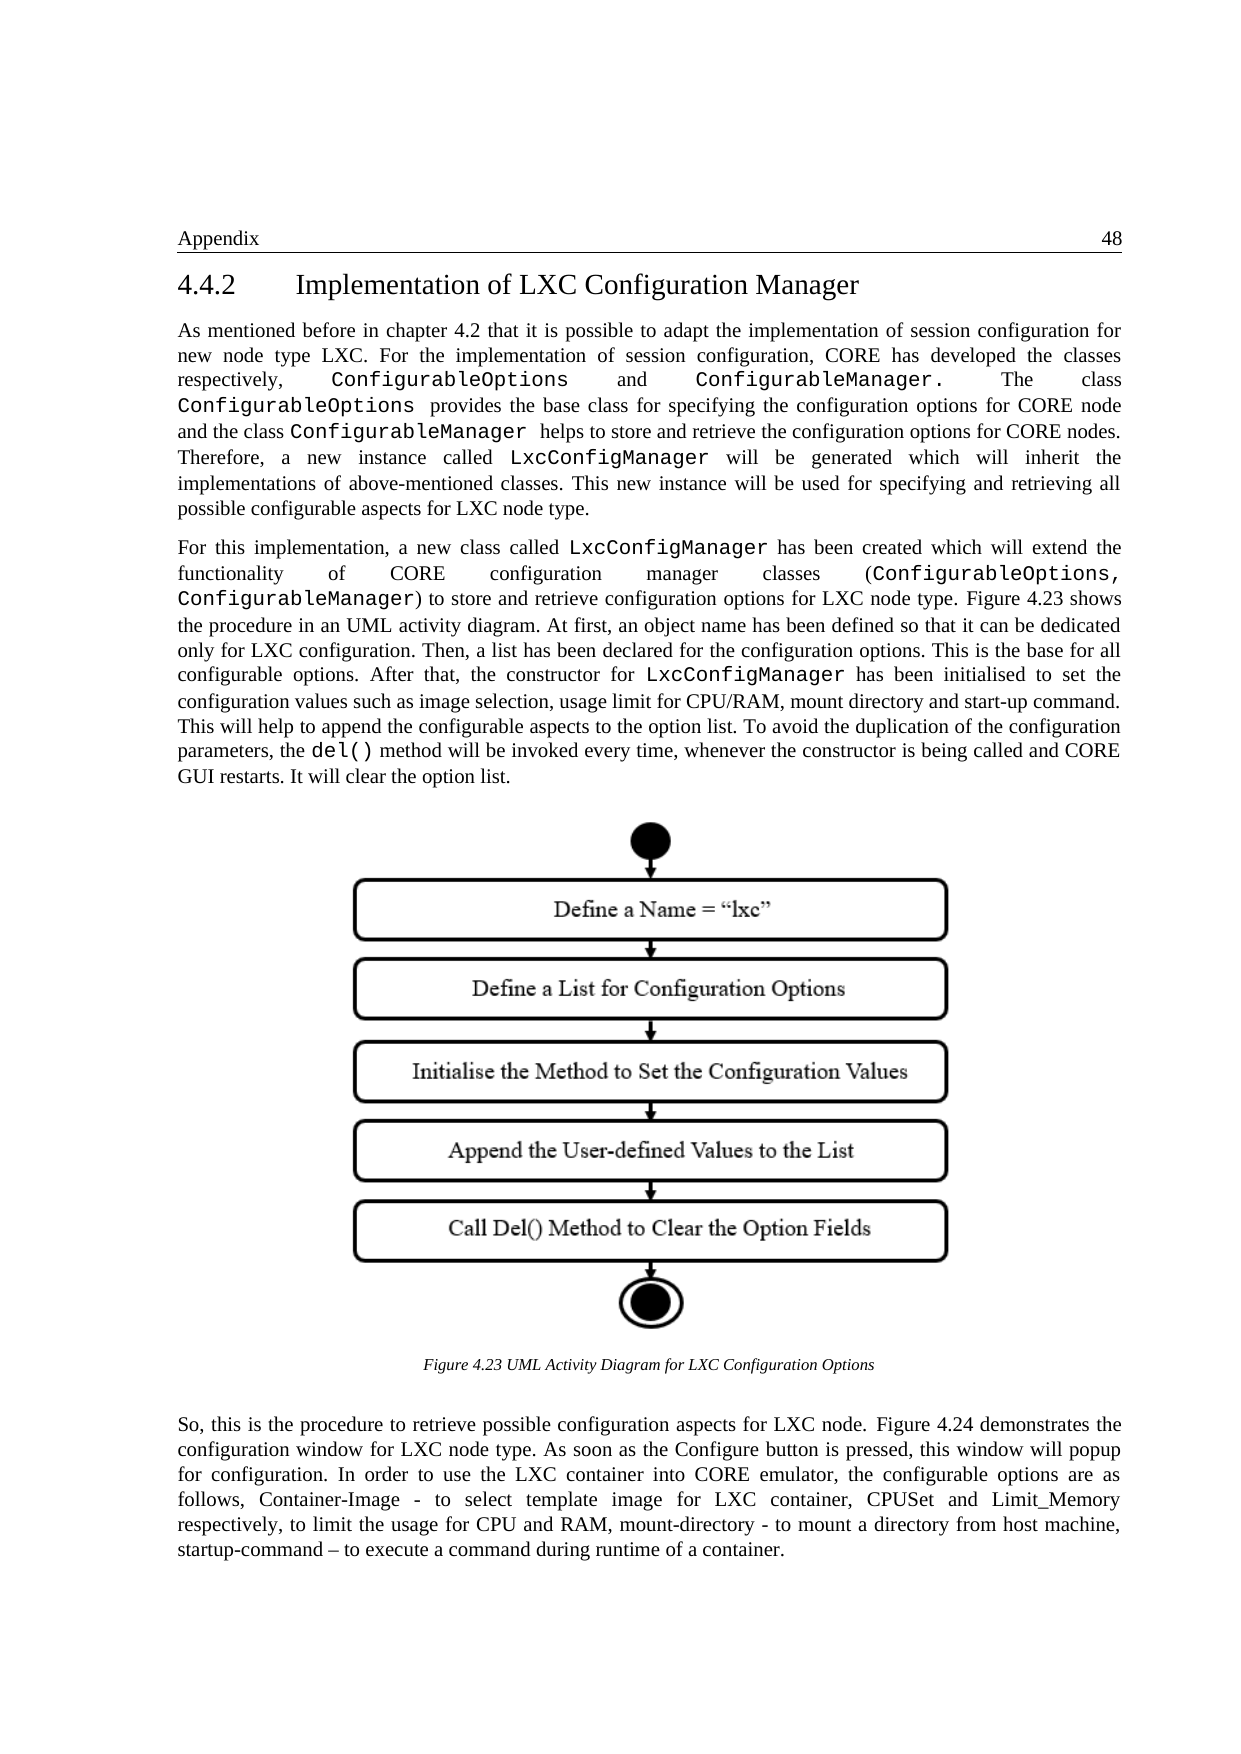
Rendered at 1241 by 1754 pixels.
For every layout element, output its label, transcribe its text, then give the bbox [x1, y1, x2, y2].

text So, this is the procedure to retrieve possible configuration aspects for LXC node. Figure 4.24 demonstrates the configuration window for LXC node type. As soon as the Configure button is pressed, this window will popup for configuration. In order to use the LXC container into CORE emulator, the configurable options are as follows, Container-Image - to select template image for LXC container, CPUSet and Limit_Memory respectively, to limit the usage for CPU and RAM, mount-directory - to mount a directory from host machine, startup-command – to execute a command during runtime of a container. [177, 1411, 1122, 1561]
text For this implementation, a new class called LxcConfigManager has been created which will extend the functionality of CORE configuration manager classes (ConfigurableOptions, ConfigurableManager) to store and retrieve configuration options for LXC node type. Figure 4.23 shows the procedure in an UML activity diagram. At first, an object name has been defined so that it can be dedicated only for LXC configuration. Then, a list has been declared for the configuration options. This is the base for all configurable options. After that, the constructor for LxcConfigManager has been initialised to set the configuration values such as image selection, usage limit for CPU/RAM, mount directory and start-up command. This will help to append the configurable aspects to the option list. To avoid the duplication of the configuration parameters, the del() method will be invoked every time, whenever the constructor is being called and CORE GUI restarts. It will clear the option list. [177, 535, 1122, 788]
text As mentioned before in chapter 4.2 that it is possible to adapt the implementation of session configuration for new node type LXC. For the implementation of session configuration, CORE has developed the classes respectively, ConfigurableOptions and ConfigurableManager. The class ConfigurableOptions provides the base class for specifying the configuration options for CORE node and the class ConfigurableManager helps to store and retrieve the configuration options for CORE nodes. Therefore, a new instance called LxcConfigManager will be generated which will inherit the implementations of above-mentioned classes. This new instance will be used for specifying and retrieving all possible configurable aspects for LXC node type. [177, 317, 1122, 520]
picture [322, 803, 977, 1338]
text Figure 4.23 UML Activity Diagram for LXC Configuration Options [177, 1354, 1122, 1374]
subtitle Implementation of LXC Configuration Manager [177, 267, 1122, 301]
